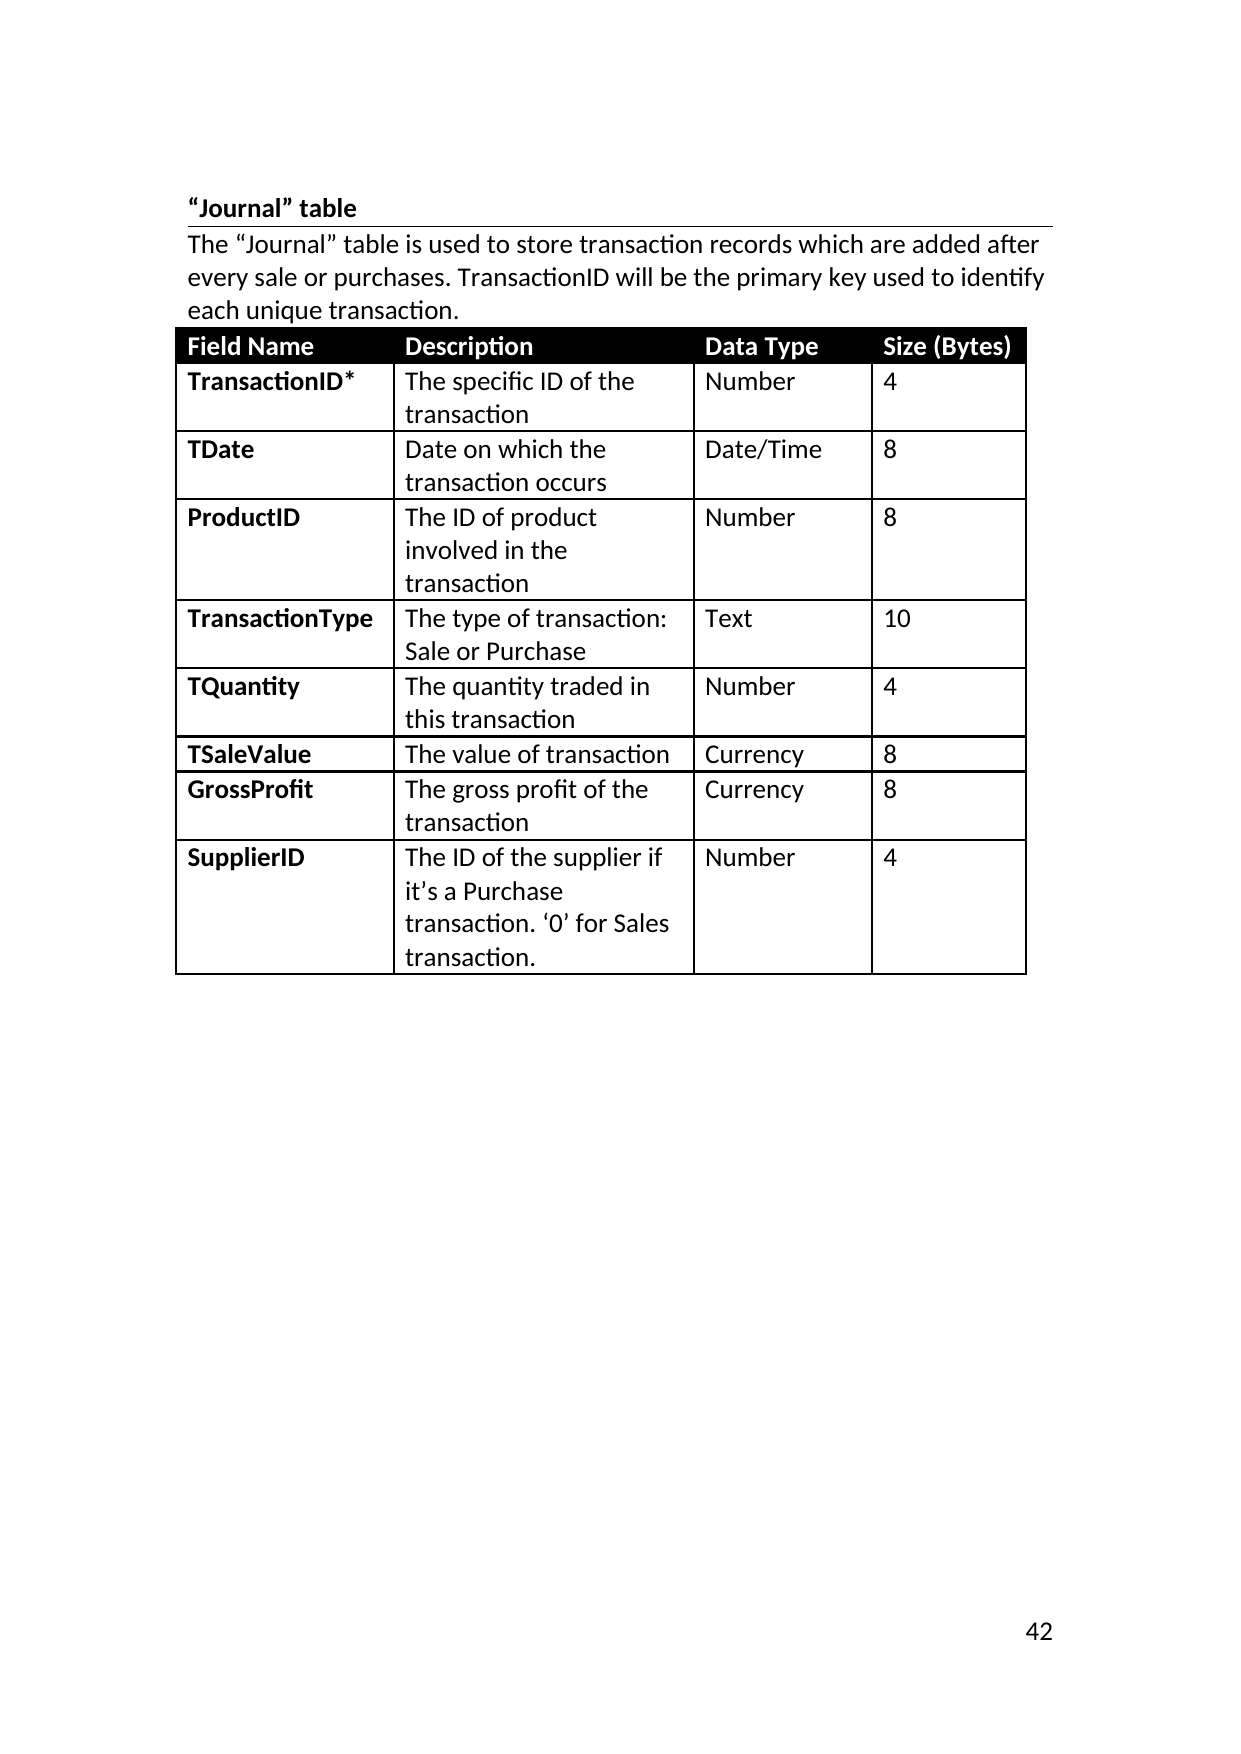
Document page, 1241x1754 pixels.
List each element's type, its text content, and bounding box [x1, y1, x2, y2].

table_cell ProductID [177, 500, 393, 599]
table_cell Date/Time [695, 432, 871, 498]
table_cell Date on which the transaction occurs [395, 432, 693, 498]
table_cell Number [695, 500, 871, 599]
table_cell TDate [177, 432, 393, 498]
table_cell TSaleValue [177, 738, 393, 770]
table_cell TransactionType [177, 601, 393, 667]
table_cell Currency [695, 773, 871, 838]
table_cell The gross profit of the transaction [395, 773, 693, 838]
table_header Description [395, 329, 693, 362]
table_cell Number [695, 841, 871, 973]
table_cell GrossProfit [177, 773, 393, 838]
table_cell 8 [873, 773, 1025, 838]
table_cell 8 [873, 432, 1025, 498]
table_header Size (Bytes) [873, 329, 1025, 362]
table_cell 8 [873, 738, 1025, 770]
text The “Journal” table is used to store transaction records which are added after every sale or purchases. TransactionID will be the primary key used to identify each unique transaction. [187, 227, 1053, 327]
table_cell The specific ID of the transaction [395, 364, 693, 430]
table_cell 4 [873, 669, 1025, 735]
table_cell 4 [873, 841, 1025, 973]
table_cell Currency [695, 738, 871, 770]
table_cell The value of transaction [395, 738, 693, 770]
table_cell Number [695, 364, 871, 430]
table_cell Number [695, 669, 871, 735]
table_header Field Name [177, 329, 393, 362]
subtitle “Journal” table [187, 191, 1053, 227]
table_cell TransactionID* [177, 364, 393, 430]
table_cell 8 [873, 500, 1025, 599]
table_cell SupplierID [177, 841, 393, 973]
table_cell 4 [873, 364, 1025, 430]
table_cell Text [695, 601, 871, 667]
table_cell The ID of product involved in the transaction [395, 500, 693, 599]
table_cell TQuantity [177, 669, 393, 735]
table_header Data Type [695, 329, 871, 362]
table_cell 10 [873, 601, 1025, 667]
table_cell The ID of the supplier if it’s a Purchase transaction. ‘0’ for Sales transaction. [395, 841, 693, 973]
table_cell The quantity traded in this transaction [395, 669, 693, 735]
table_cell The type of transaction: Sale or Purchase [395, 601, 693, 667]
